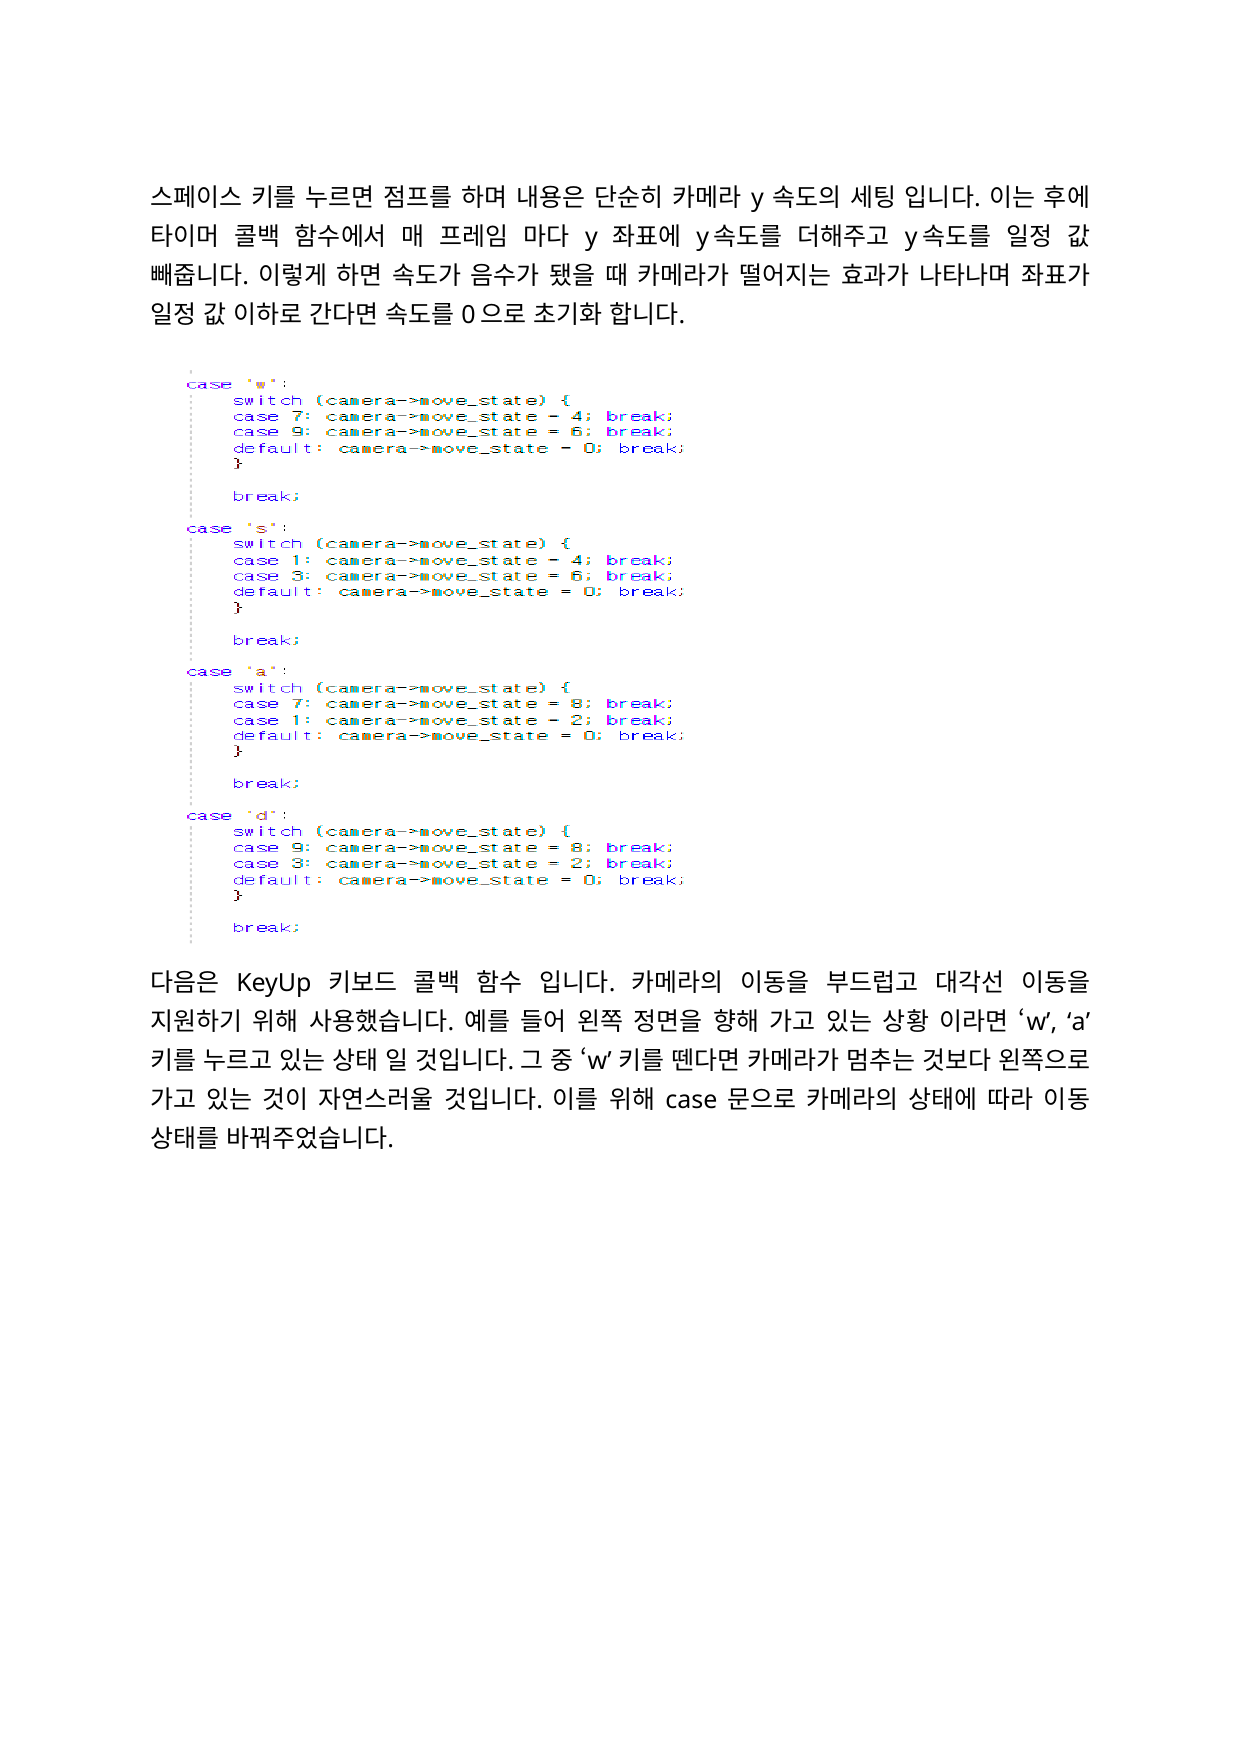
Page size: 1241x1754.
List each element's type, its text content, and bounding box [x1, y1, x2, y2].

picture [150, 369, 872, 944]
text 다음은 KeyUp 키보드 콜백 함수 입니다. 카메라의 이동을 부드럽고 대각선 이동을 지원하기 위해 사용했습니다. 예를 들어 왼쪽 정면을 향해 가고 있는 상황 이라면 ‘w’, ‘a’ 키를 누르고 있는 상태 일 것입니다. 그 중 ‘w’ 키를 뗀다면 카메라가 멈추는 것보다 왼쪽으로 가고 있는 것이 자연스러울 것입니다. 이를 위해 case 문으로 카메라의 상태에 따라 이동 상태를 바꿔주었습니다. 다음 타이머 콜백 함수 입니다. 30ms 마다 수행 하였으며 values 값은 사용하지 않았습니다. 카메라의 y속도가 0이 아니라면 이는 y축으로 올라가거나 내려가지 않는 즉 점프가 아닌 상태로 보며 속도가 있다면 공중에 떠 있는 상태로 여겨 y속도를 중력 받는 것처럼 감소 시킵니다. 계속해서 떨어지다 y좌표가 그냥 서있는 상태보다 낮게 간다면 속도를 0으로 초기화 하고 좌표를 0으로 세팅합니다. 이 코드로 인해 앉은 상태에서 점프를 한다면 일어서는 효과가 생깁니다. 다음 전역 변수 timer에 딜레이 된 시간만큼 더해 주며 이는 플레이 타임이 되어 게임 오버를 결정합니다. 다음은 메인 함수 입니다. 윈도우, 디스플레이 모드 등의 초기화가 있으며 셀렉트, 은면 제거 등을 위한 DEPTH_TEST를 활성화 하고 텍스처 매핑을 위한 TEXTURE_2D 활성화 및 컬러와 음영 모델을 지정합니다. 다음 아까 작성한 조명의 초기화, 풀 스크린 모드, 커서 모양, 커서 위치를 초기화 하고 PROJECTION 매트릭스를 초기화 합니다. 그 아래로는 아까 콜백 함수들의 지정이 있습니다. 카메라 함수. 키보드를 통한 앉기, 서기, 금고 열기 시도 후 카메라를 서있는 모드로 초기화 할 때 사용한 함수 입니다. 카메라의 상태를 변경하고 단순히 y값을 세팅합니다. 다음은 카메라가 이동 중 오브젝트를 통과하는 것을 방지하는 함수 입니다. 단순히 x, y, z의 좌표만 판별해 물체의 위치와 비교하여 if 처리하는 것이 전부 입니다. 다음으로 타이머 콜백 함수에서 호출한 카메라의 이동 함수 입니다. 카메라 속도를 선언 하고 현재 바라보고 있는 방향을 고려해 나아갈 방향과 거리를 잡아줍니다. Case는 카메라의 이동 상태에 따라 나눈 것이며 좌, 우, 앞, 뒤로 이동하는 코드가 단순히 좌표를 더하는 것으로 거의 동일하고 대각선의 이동은 왼쪽 정면으로 이동한다면 왼쪽과 정면으로 이동하는 내용을 한번씩 쓰는 것입니다. 이것으로 카메라의 이동을 구현하였습니다. [150, 962, 1090, 1191]
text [150, 177, 1090, 943]
